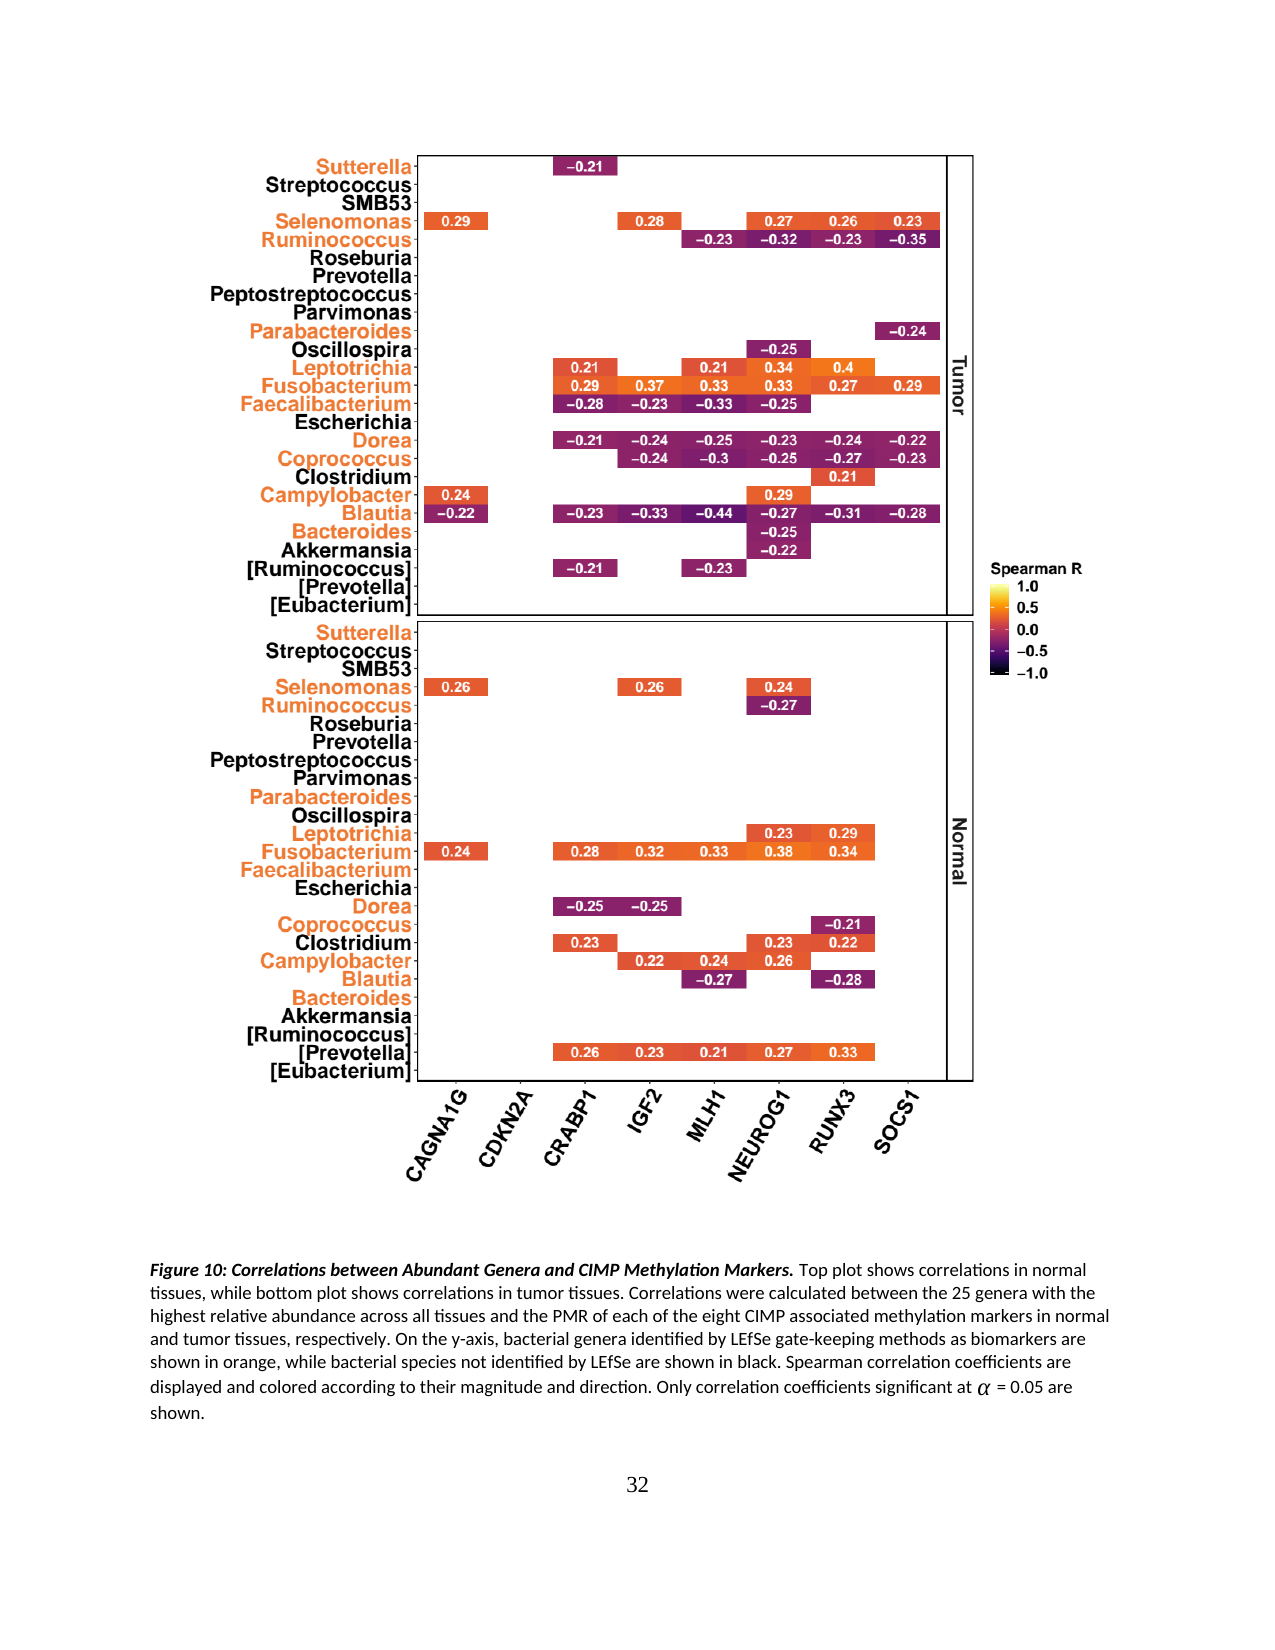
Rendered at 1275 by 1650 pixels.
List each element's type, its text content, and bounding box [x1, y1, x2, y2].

text Figure 10: Correlations between Abundant Genera and CIMP Methylation Markers. Top plot shows correlations in normal tissues, while bottom plot shows correlations in tumor tissues. Correlations were calculated between the 25 genera with the highest relative abundance across all tissues and the PMR of each of the eight CIMP associated methylation markers in normal and tumor tissues, respectively. On the y-axis, bacterial genera identified by LEfSe gate-keeping methods as biomarkers are shown in orange, while bacterial species not identified by LEfSe are shown in black. Spearman correlation coefficients are displayed and colored according to their magnitude and direction. Only correlation coefficients significant at = 0.05 are shown. [150, 1259, 1125, 1424]
